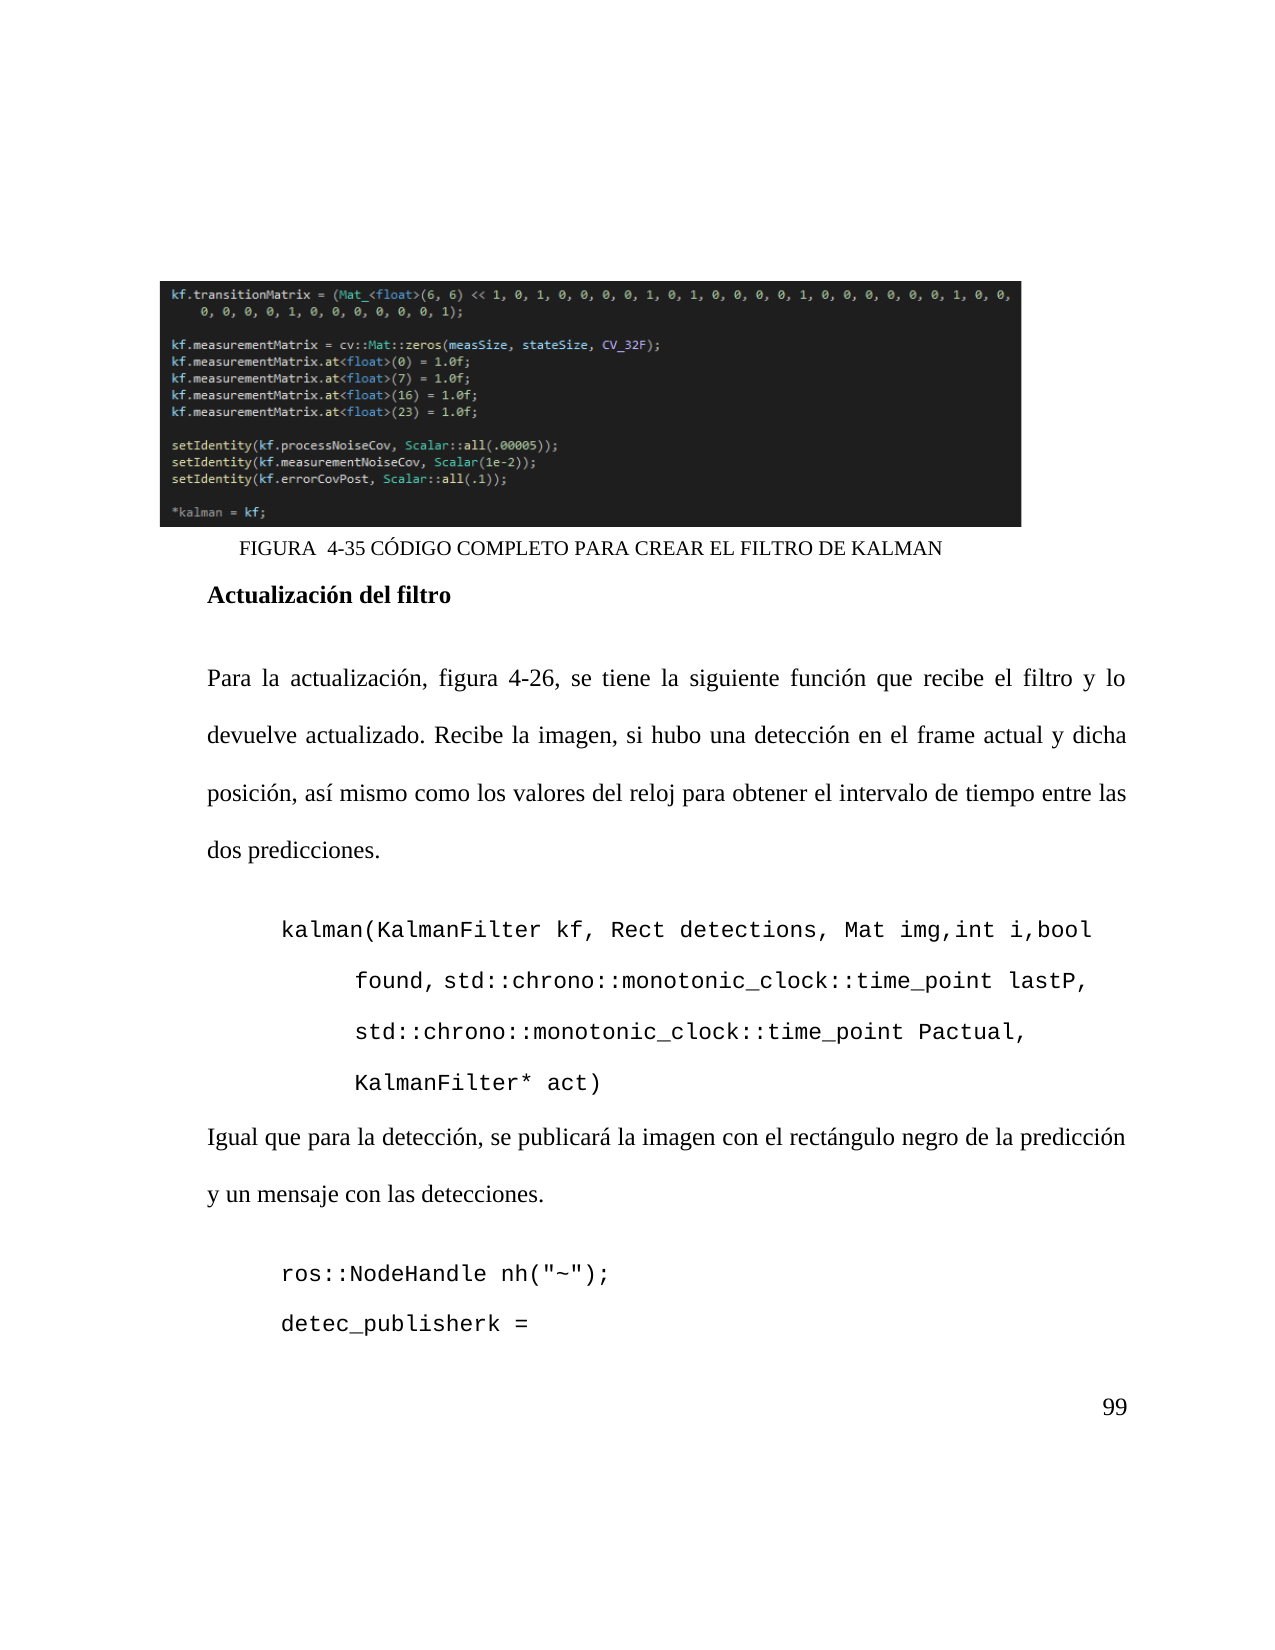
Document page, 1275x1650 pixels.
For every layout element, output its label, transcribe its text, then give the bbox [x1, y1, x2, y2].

text KalmanFilter* act) [281, 1071, 1127, 1097]
text kalman(KalmanFilter kf, Rect detections, Mat img,int i,bool [207, 918, 1127, 944]
text std::chrono::monotonic_clock::time_point Pactual, [281, 1020, 1127, 1046]
text ros::NodeHandle nh("~"); [281, 1262, 1127, 1288]
picture [159, 281, 1022, 527]
text Para la actualización, figura 4-26, se tiene la siguiente función que recibe el filtro y lo devuelve actualizado. Recibe la imagen, si hubo una detección en el frame actual y dicha posición, así mismo como los valores del reloj para obtener el intervalo de tiempo entre las dos predicciones. [207, 663, 1127, 864]
text detec_publisherk = [281, 1313, 1127, 1339]
text Igual que para la detección, se publicará la imagen con el rectángulo negro de la predicción y un mensaje con las detecciones. [207, 1122, 1127, 1208]
text found, std::chrono::monotonic_clock::time_point lastP, [281, 969, 1127, 995]
